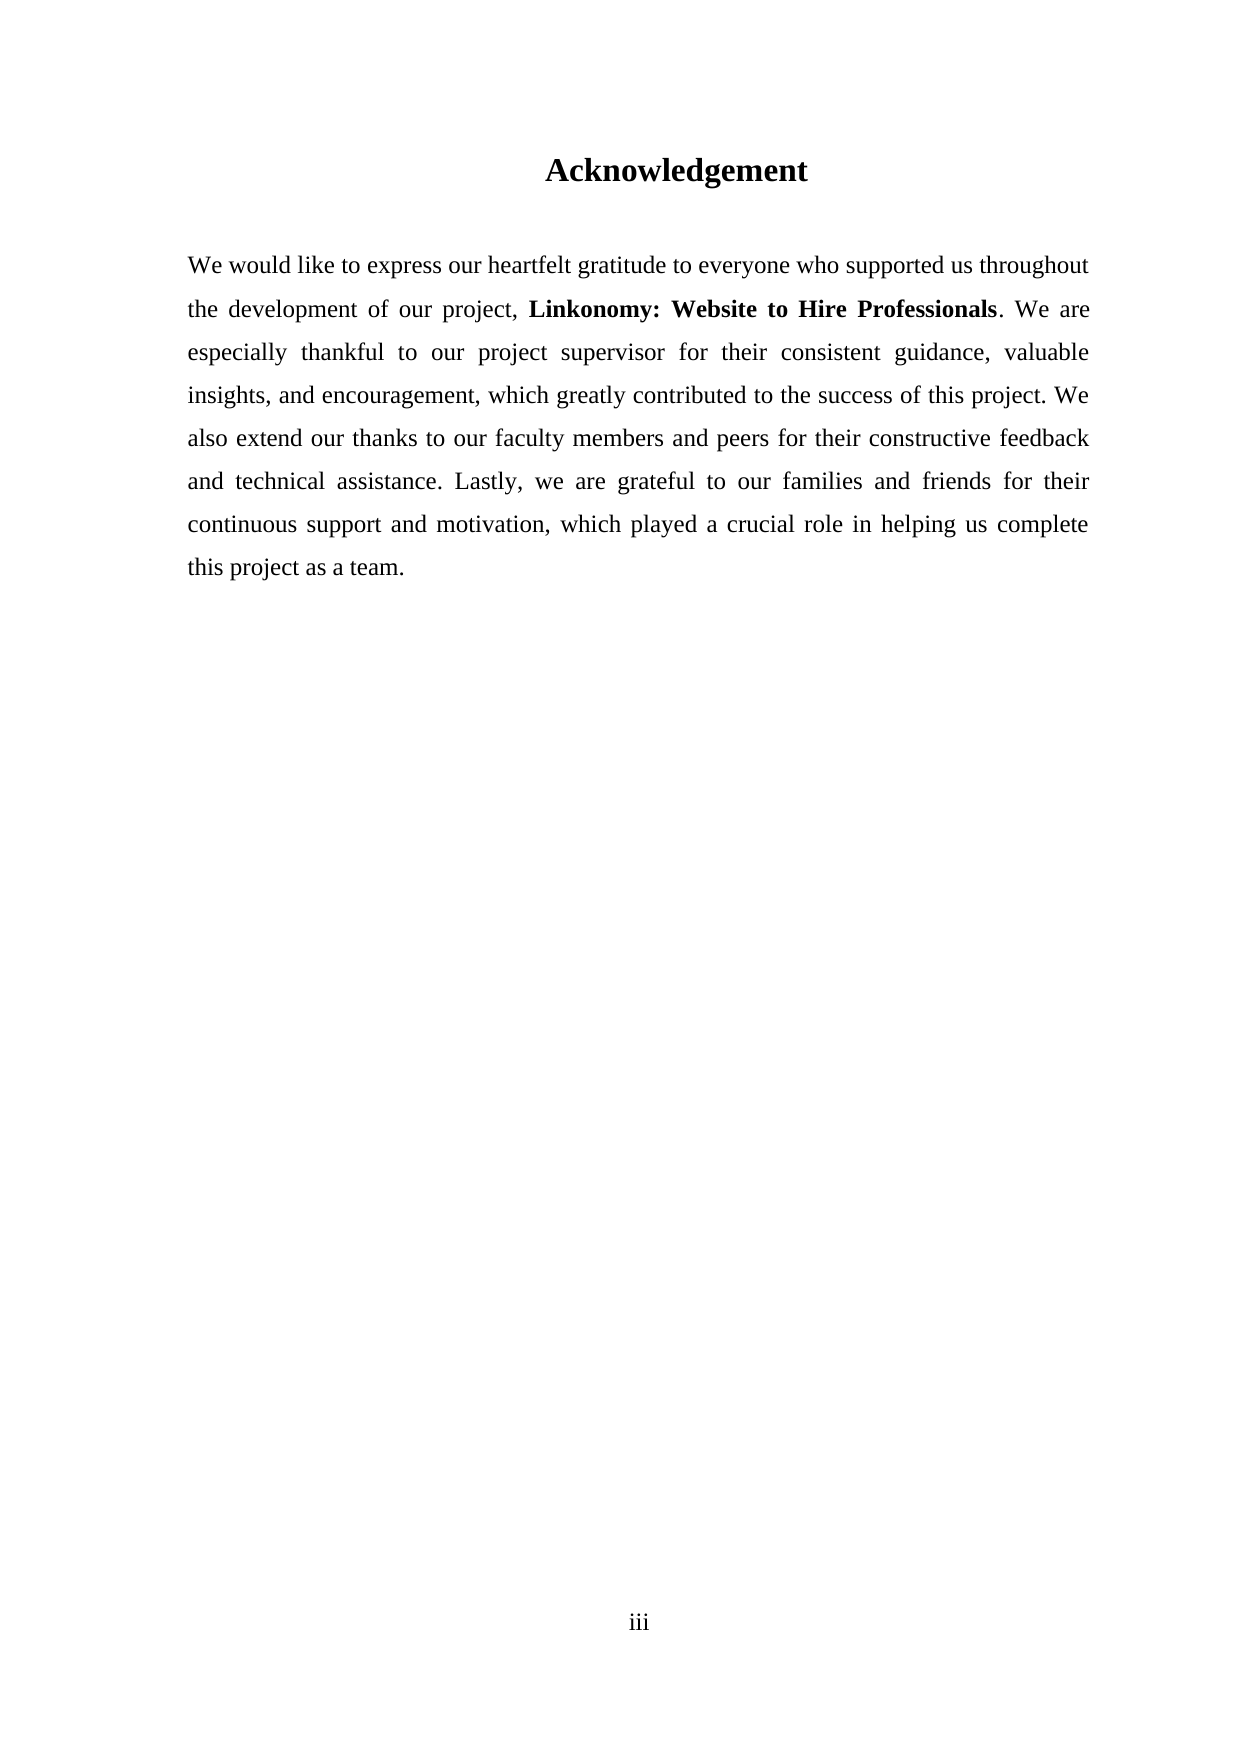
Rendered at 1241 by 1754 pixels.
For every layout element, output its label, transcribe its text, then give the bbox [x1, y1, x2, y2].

text We would like to express our heartfelt gratitude to everyone who supported us throughout the development of our project, Linkonomy: Website to Hire Professionals. We are especially thankful to our project supervisor for their consistent guidance, valuable insights, and encouragement, which greatly contributed to the success of this project. We also extend our thanks to our faculty members and peers for their constructive feedback and technical assistance. Lastly, we are grateful to our families and friends for their continuous support and motivation, which played a crucial role in helping us complete this project as a team. [187, 251, 1090, 581]
subtitle Acknowledgement [187, 150, 1090, 188]
